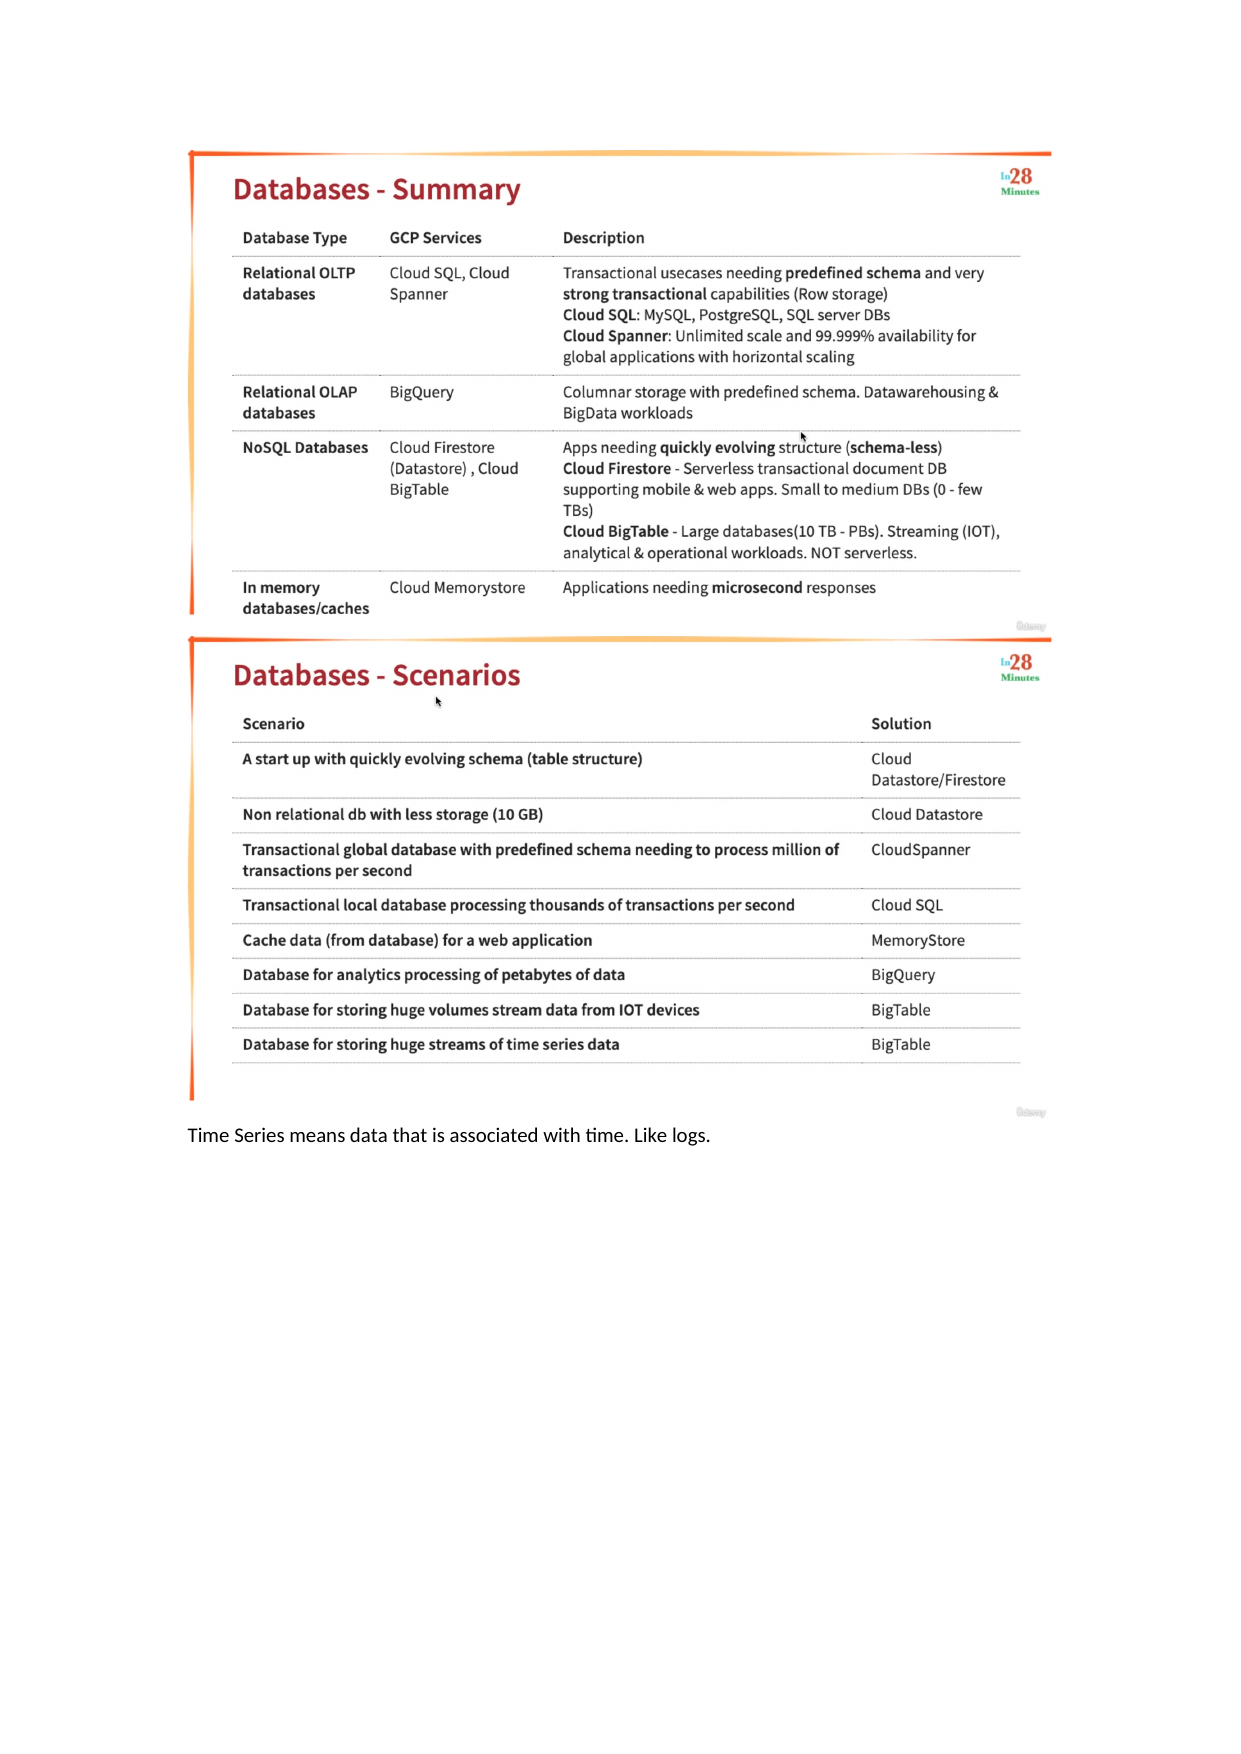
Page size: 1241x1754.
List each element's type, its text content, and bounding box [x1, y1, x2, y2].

picture [187, 150, 1052, 1122]
text Time Series means data that is associated with time. Like logs. [187, 1122, 1053, 1147]
